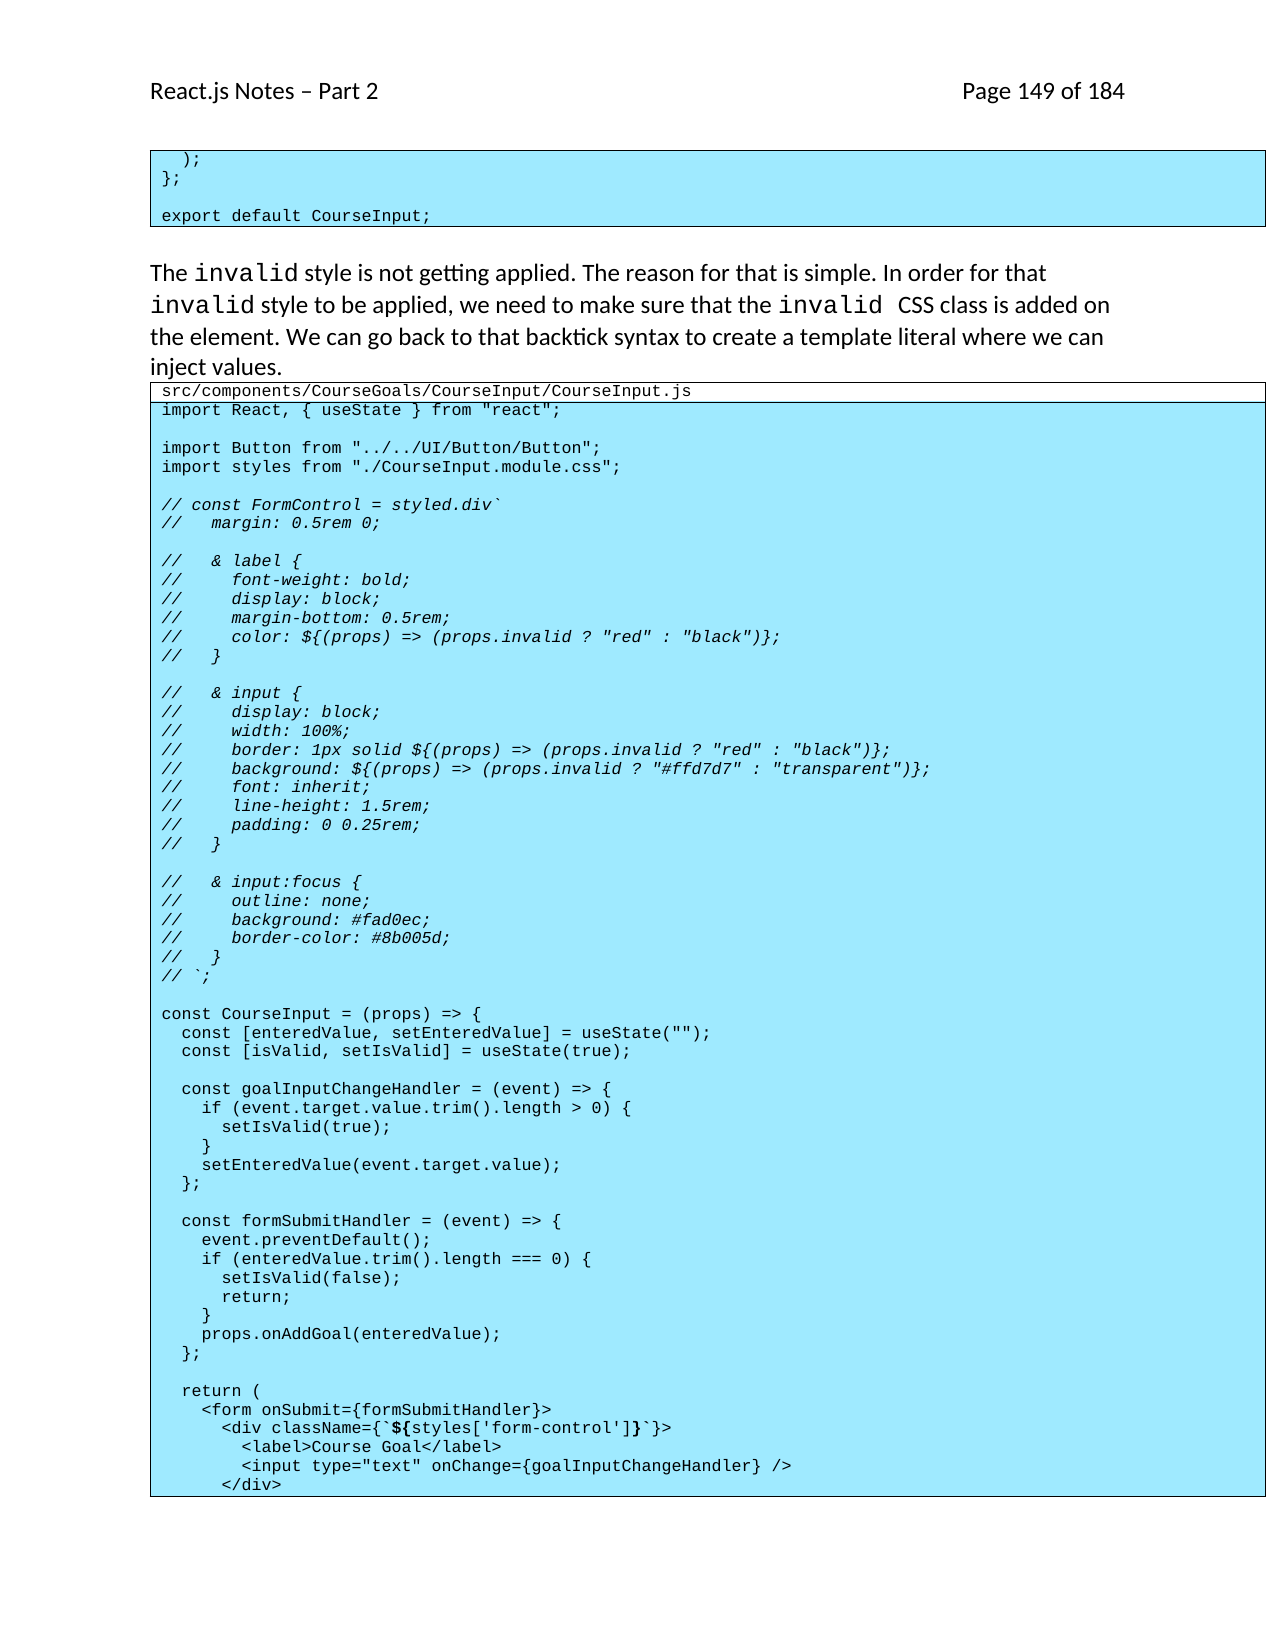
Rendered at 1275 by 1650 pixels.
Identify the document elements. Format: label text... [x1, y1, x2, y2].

table_header src/components/CourseGoals/CourseInput/CourseInput.js [151, 383, 1265, 401]
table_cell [151, 403, 1265, 1496]
text The invalid style is not getting applied. The reason for that is simple. In order for that invalid style to be applied, we need to make sure that the invalid CSS class is added on the element. We can go back to that backtick syntax to create a template literal where we can inject values. [150, 257, 1125, 382]
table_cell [151, 151, 1265, 226]
